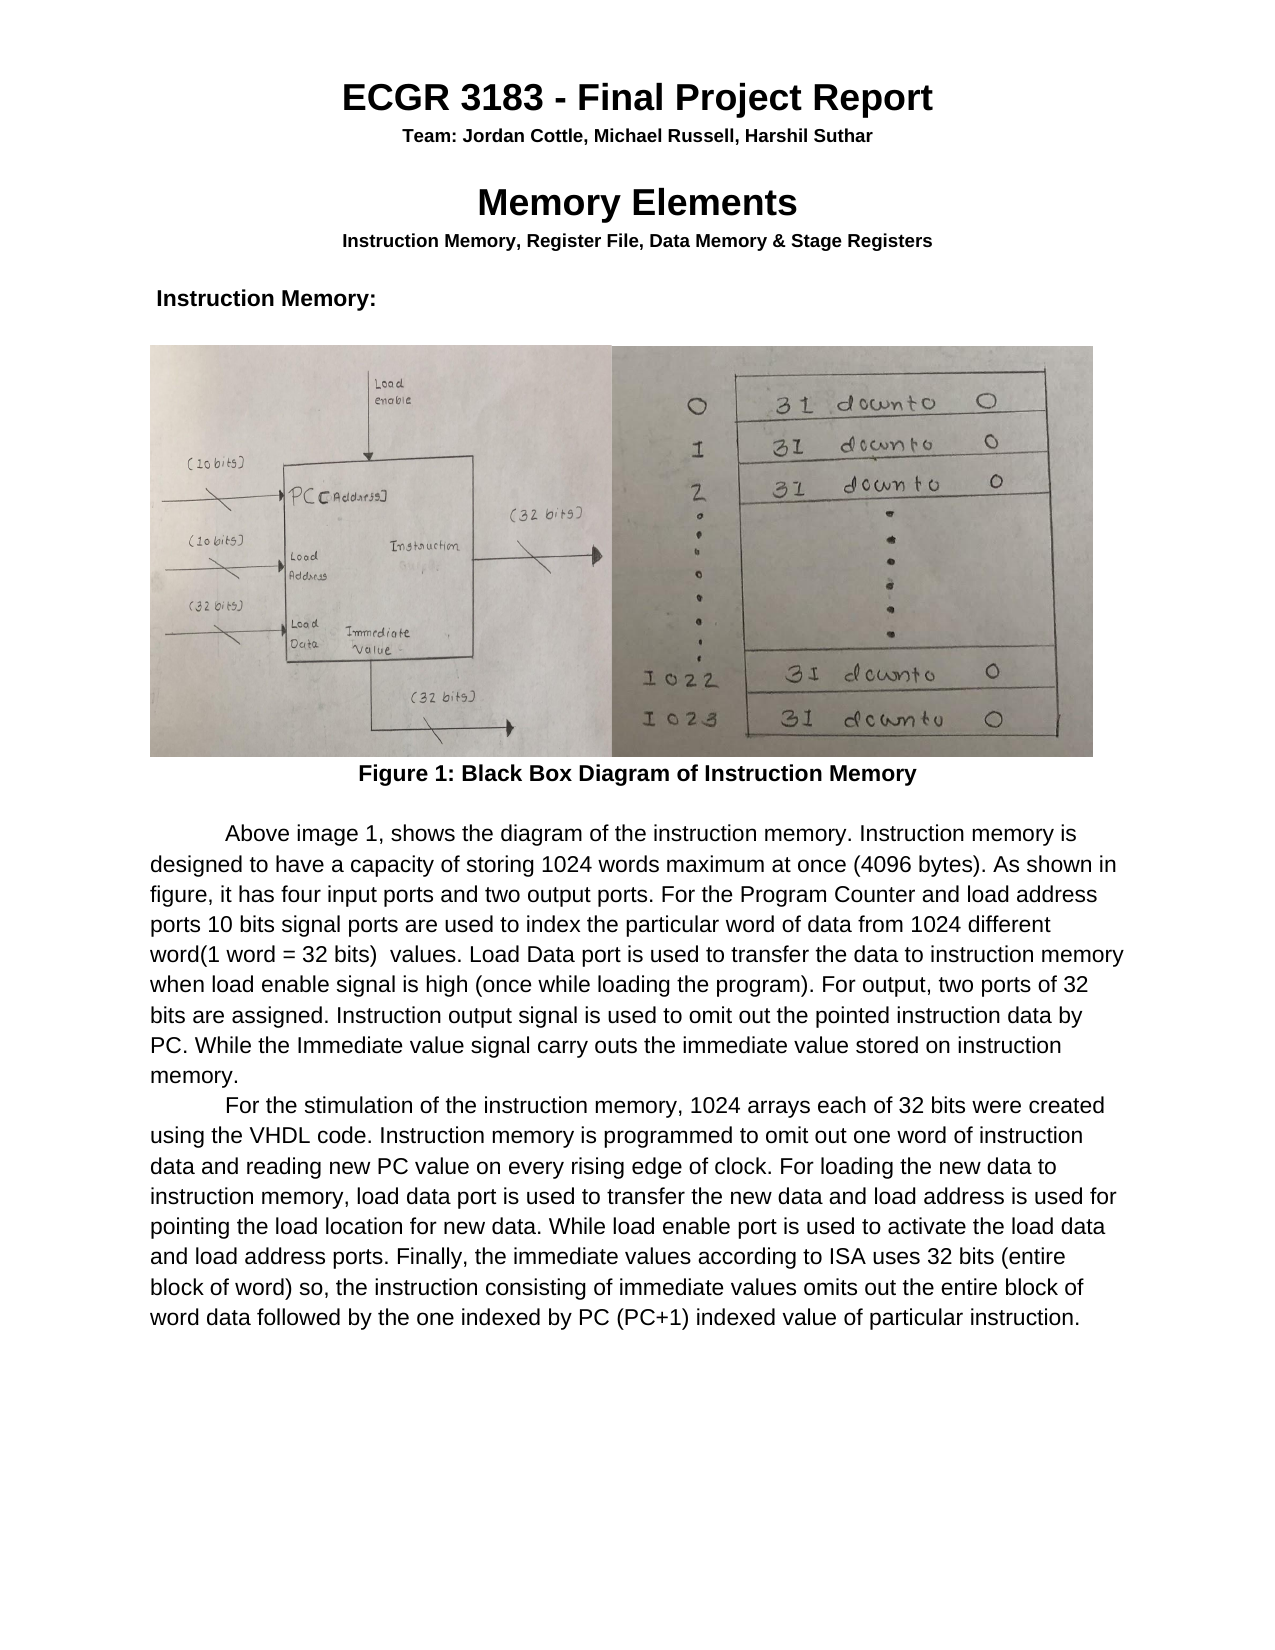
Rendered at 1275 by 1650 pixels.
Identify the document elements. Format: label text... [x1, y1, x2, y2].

text Instruction Memory, Register File, Data Memory & Stage Registers [150, 230, 1125, 251]
text Above image 1, shows the diagram of the instruction memory. Instruction memory is designed to have a capacity of storing 1024 words maximum at once (4096 bytes). As shown in figure, it has four input ports and two output ports. For the Program Counter and load address ports 10 bits signal ports are used to index the particular word of data from 1024 different word(1 word = 32 bits) values. Load Data port is used to transfer the data to instruction memory when load enable signal is high (once while loading the program). For output, two ports of 32 bits are assigned. Instruction output signal is used to omit out the pointed instruction data by PC. While the Immediate value signal carry outs the immediate value stored on instruction memory. [150, 820, 1125, 1088]
text For the stimulation of the instruction memory, 1024 arrays each of 32 bits were created using the VHDL code. Instruction memory is programmed to omit out one word of instruction data and reading new PC value on every rising edge of clock. For loading the new data to instruction memory, load data port is used to transfer the new data and load address is used for pointing the load location for new data. While load enable port is used to activate the load data and load address ports. Finally, the immediate values according to ISA uses 32 bits (entire block of word) so, the instruction consisting of immediate values omits out the entire block of word data followed by the one indexed by PC (PC+1) indexed value of particular instruction. [150, 1092, 1125, 1330]
picture [150, 345, 1093, 757]
text Figure 1: Black Box Diagram of Instruction Memory [150, 760, 1125, 786]
text Memory Elements [150, 180, 1125, 223]
text Instruction Memory: [150, 285, 1125, 311]
